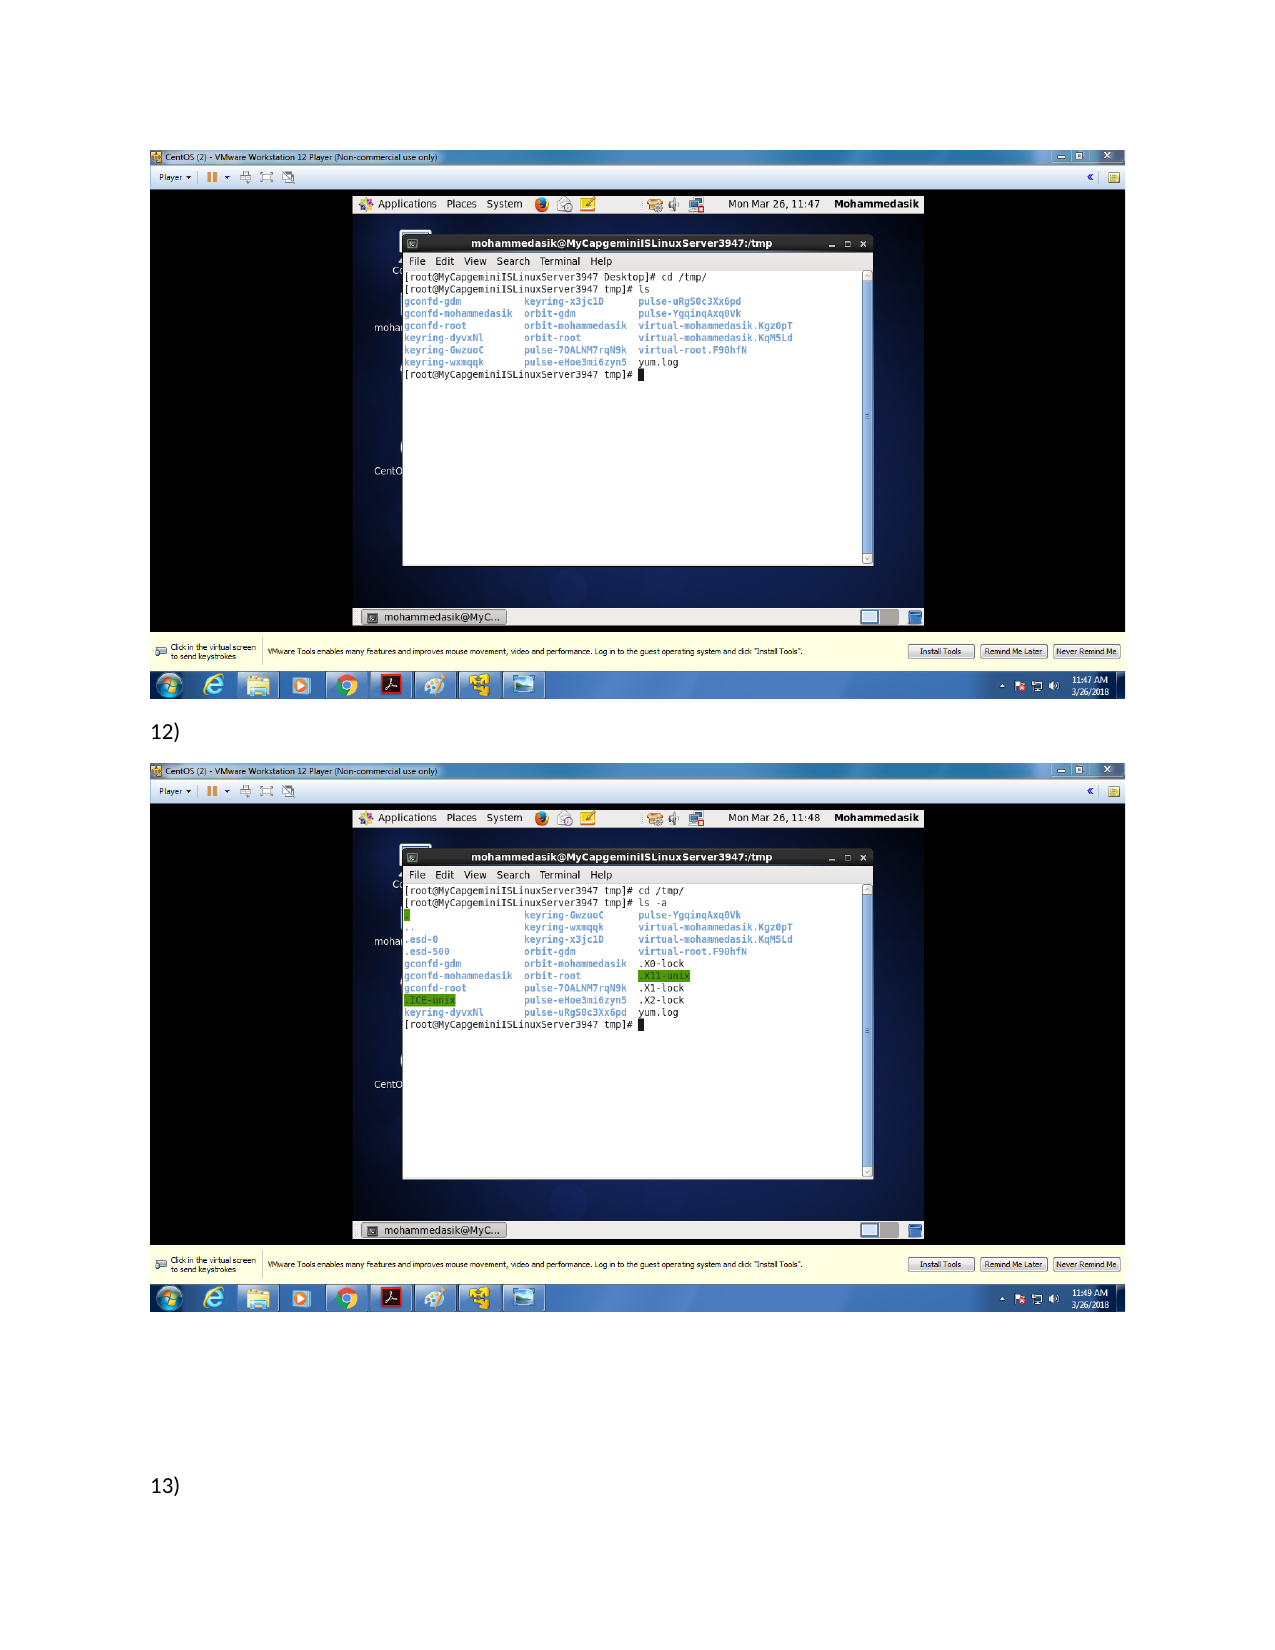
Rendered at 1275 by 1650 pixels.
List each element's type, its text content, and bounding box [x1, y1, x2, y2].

picture [150, 150, 1125, 699]
text 12) [150, 717, 1125, 745]
picture [150, 763, 1125, 1312]
text 13) [150, 1471, 1125, 1499]
